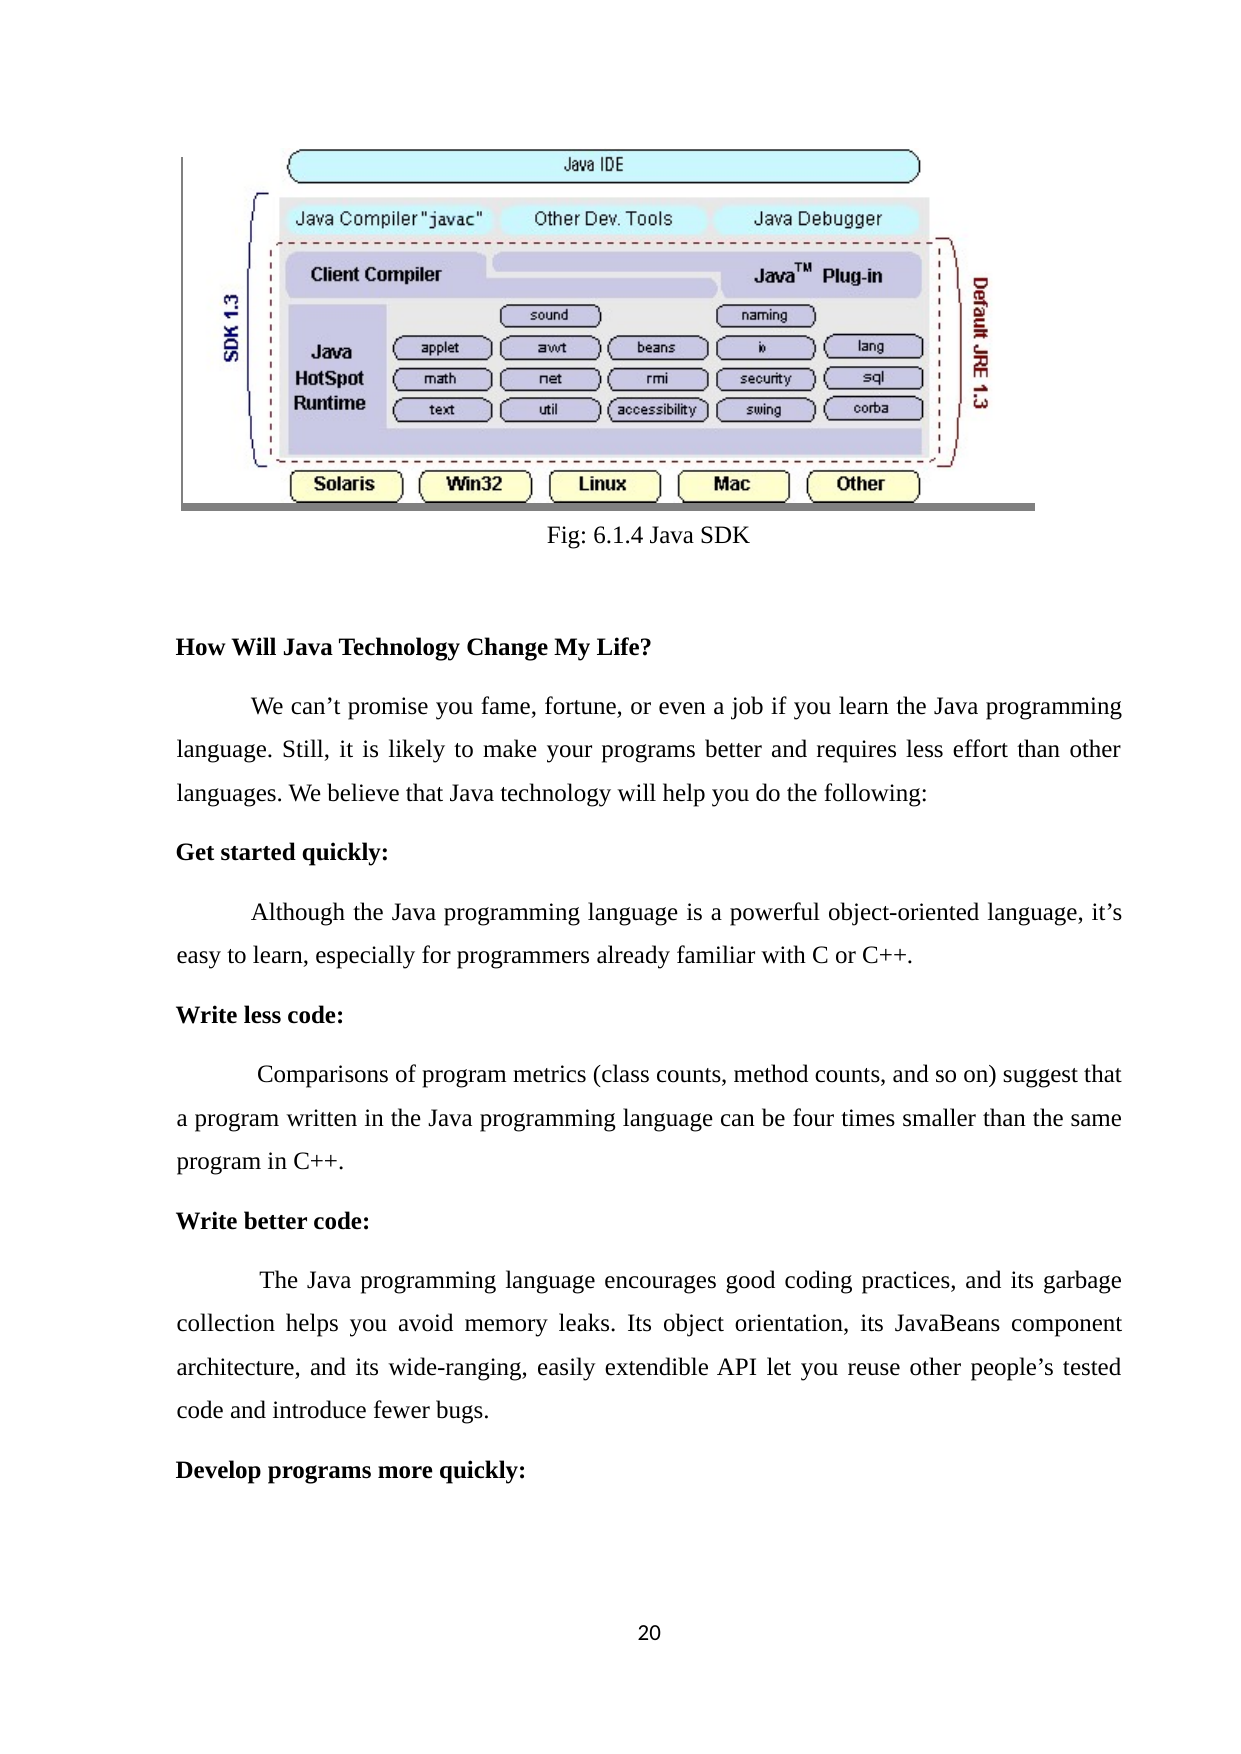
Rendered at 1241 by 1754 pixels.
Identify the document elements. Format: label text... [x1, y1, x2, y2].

picture [183, 148, 1037, 503]
text Comparisons of program metrics (class counts, method counts, and so on) suggest that a program written in the Java programming language can be four times smaller than the same program in C++. [175, 1059, 1123, 1175]
text Although the Java programming language is a powerful object-oriented language, it’s easy to learn, especially for programmers already familiar with C or C++. [175, 897, 1123, 969]
text Write less code: [175, 1000, 1158, 1029]
text Get started quickly: [175, 837, 1158, 866]
text The Java programming language encourages good coding practices, and its garbage collection helps you avoid memory leaks. Its object orientation, its JavaBeans component architecture, and its wide-ranging, easily extendible API let you reuse other people’s tested code and introduce fewer bugs. [176, 1265, 1123, 1424]
text How Will Java Technology Change My Life? [175, 632, 1158, 660]
text Write better code: [175, 1206, 1158, 1234]
text We can’t promise you fame, fortune, or even a job if you learn the Java programming language. Still, it is likely to make your programs better and requires less effort than other languages. We believe that Java technology will help you do the following: [175, 691, 1123, 806]
text Develop programs more quickly: [175, 1455, 1158, 1484]
